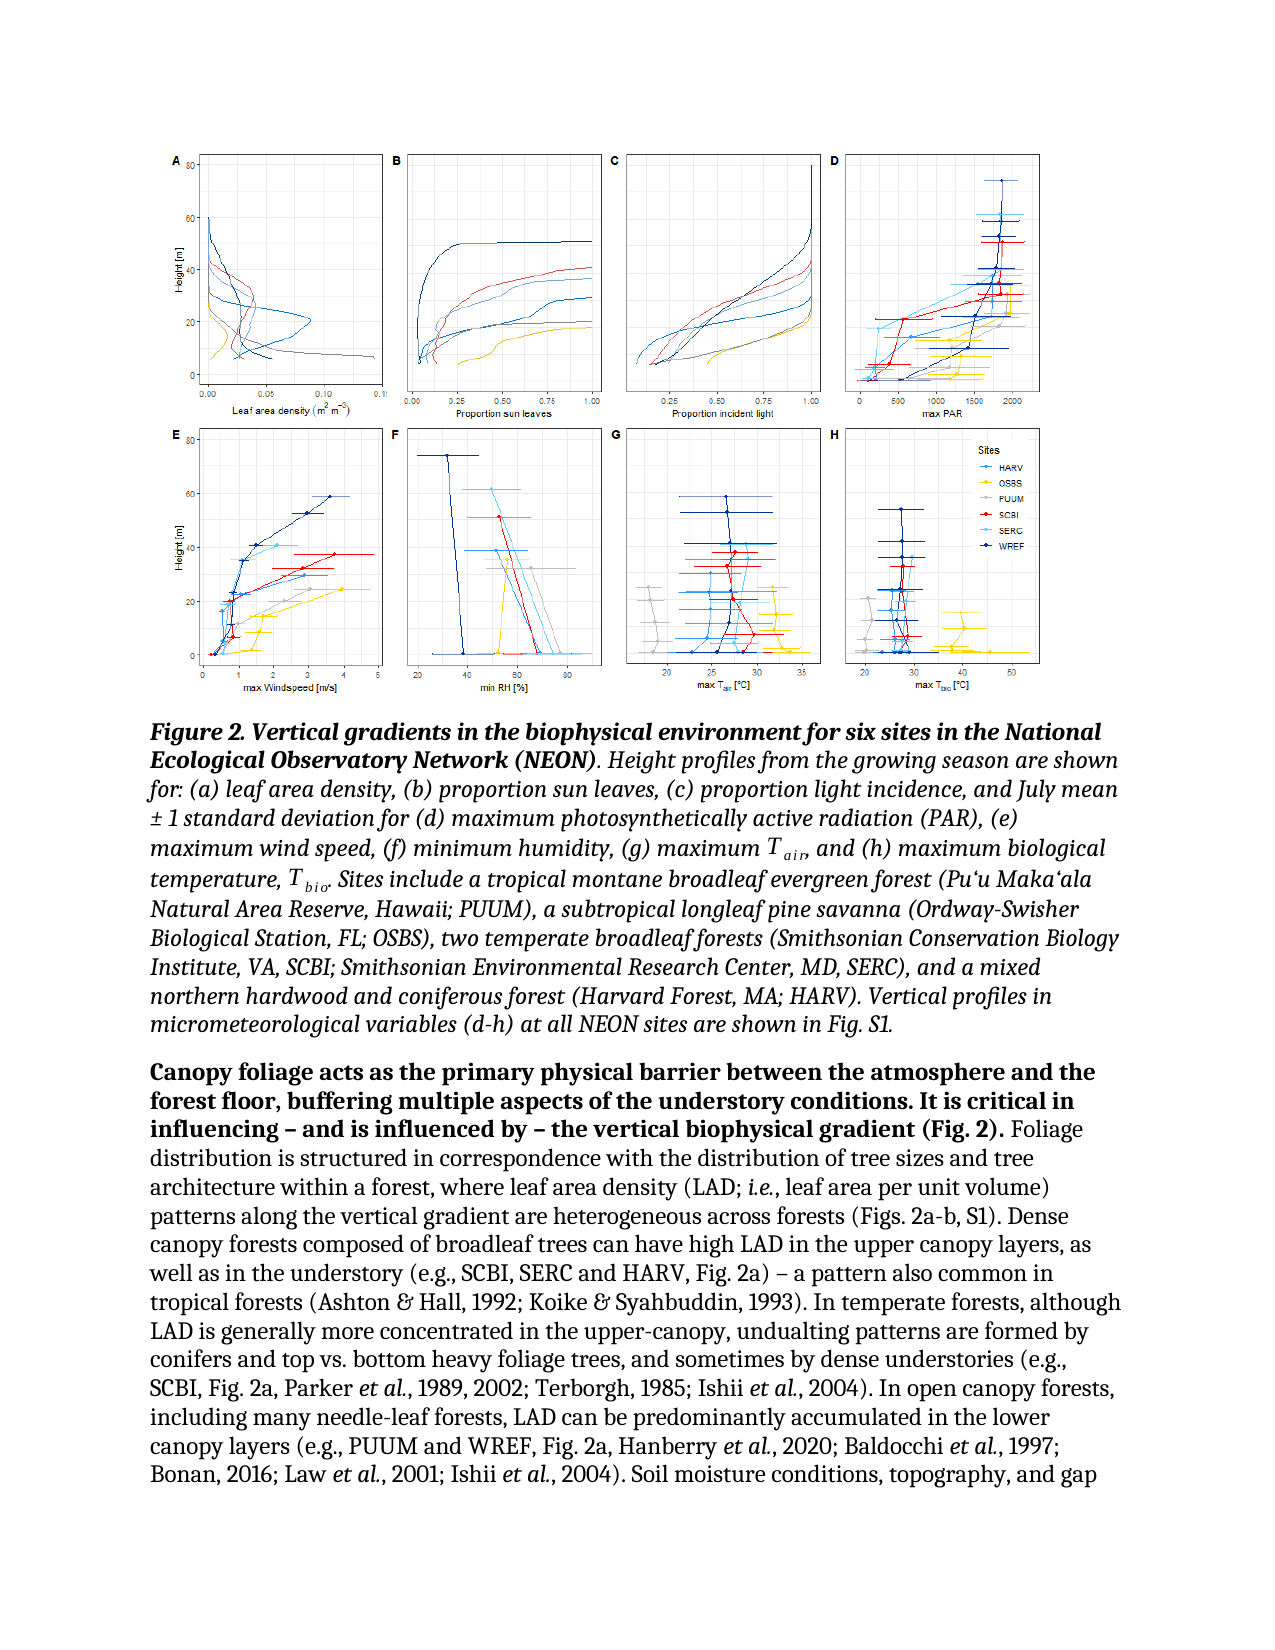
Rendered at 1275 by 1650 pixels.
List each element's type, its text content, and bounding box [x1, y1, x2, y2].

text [150, 1058, 1125, 1489]
picture [168, 150, 1044, 697]
text Figure 2. Vertical gradients in the biophysical environment for six sites in the National Ecological Observatory Network (NEON). Height profiles from the growing season are shown for: (a) leaf area density, (b) proportion sun leaves, (c) proportion light incidence, and July mean ± 1 standard deviation for (d) maximum photosynthetically active radiation (PAR), (e) maximum wind speed, (f) minimum humidity, (g) maximum , and (h) maximum biological temperature, . Sites include a tropical montane broadleaf evergreen forest (Pu‘u Maka‘ala Natural Area Reserve, Hawaii; PUUM), a subtropical longleaf pine savanna (Ordway-Swisher Biological Station, FL; OSBS), two temperate broadleaf forests (Smithsonian Conservation Biology Institute, VA, SCBI; Smithsonian Environmental Research Center, MD, SERC), and a mixed northern hardwood and coniferous forest (Harvard Forest, MA; HARV). Vertical profiles in micrometeorological variables (d-h) at all NEON sites are shown in Fig. S1. [150, 718, 1125, 1039]
